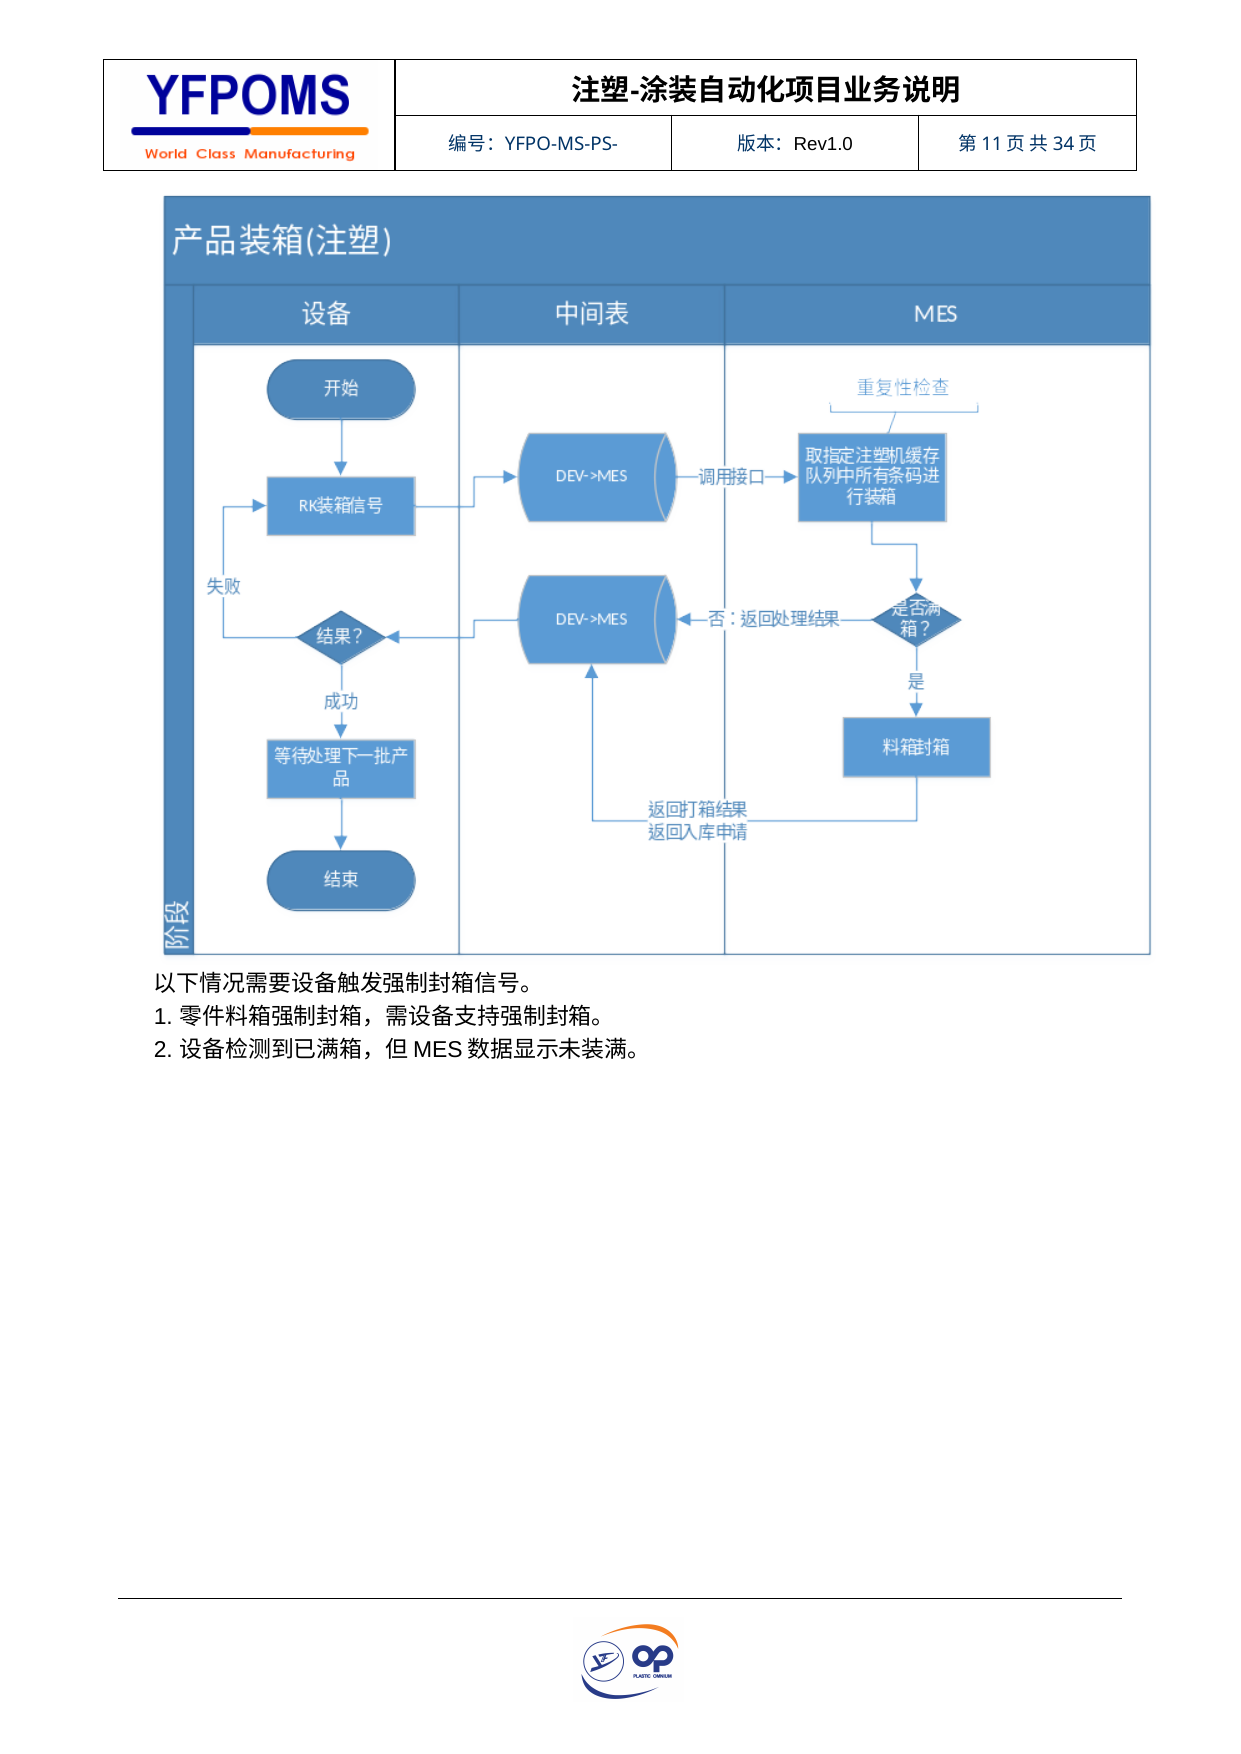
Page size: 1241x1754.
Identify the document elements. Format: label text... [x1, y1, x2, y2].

picture [573, 1617, 683, 1702]
picture [120, 60, 378, 170]
list 零件料箱强制封箱，需设备支持强制封箱。 [118, 998, 1122, 1031]
list 设备检测到已满箱，但MES数据显示未装满。 [118, 1031, 1122, 1064]
text 以下情况需要设备触发强制封箱信号。 [118, 965, 1122, 998]
